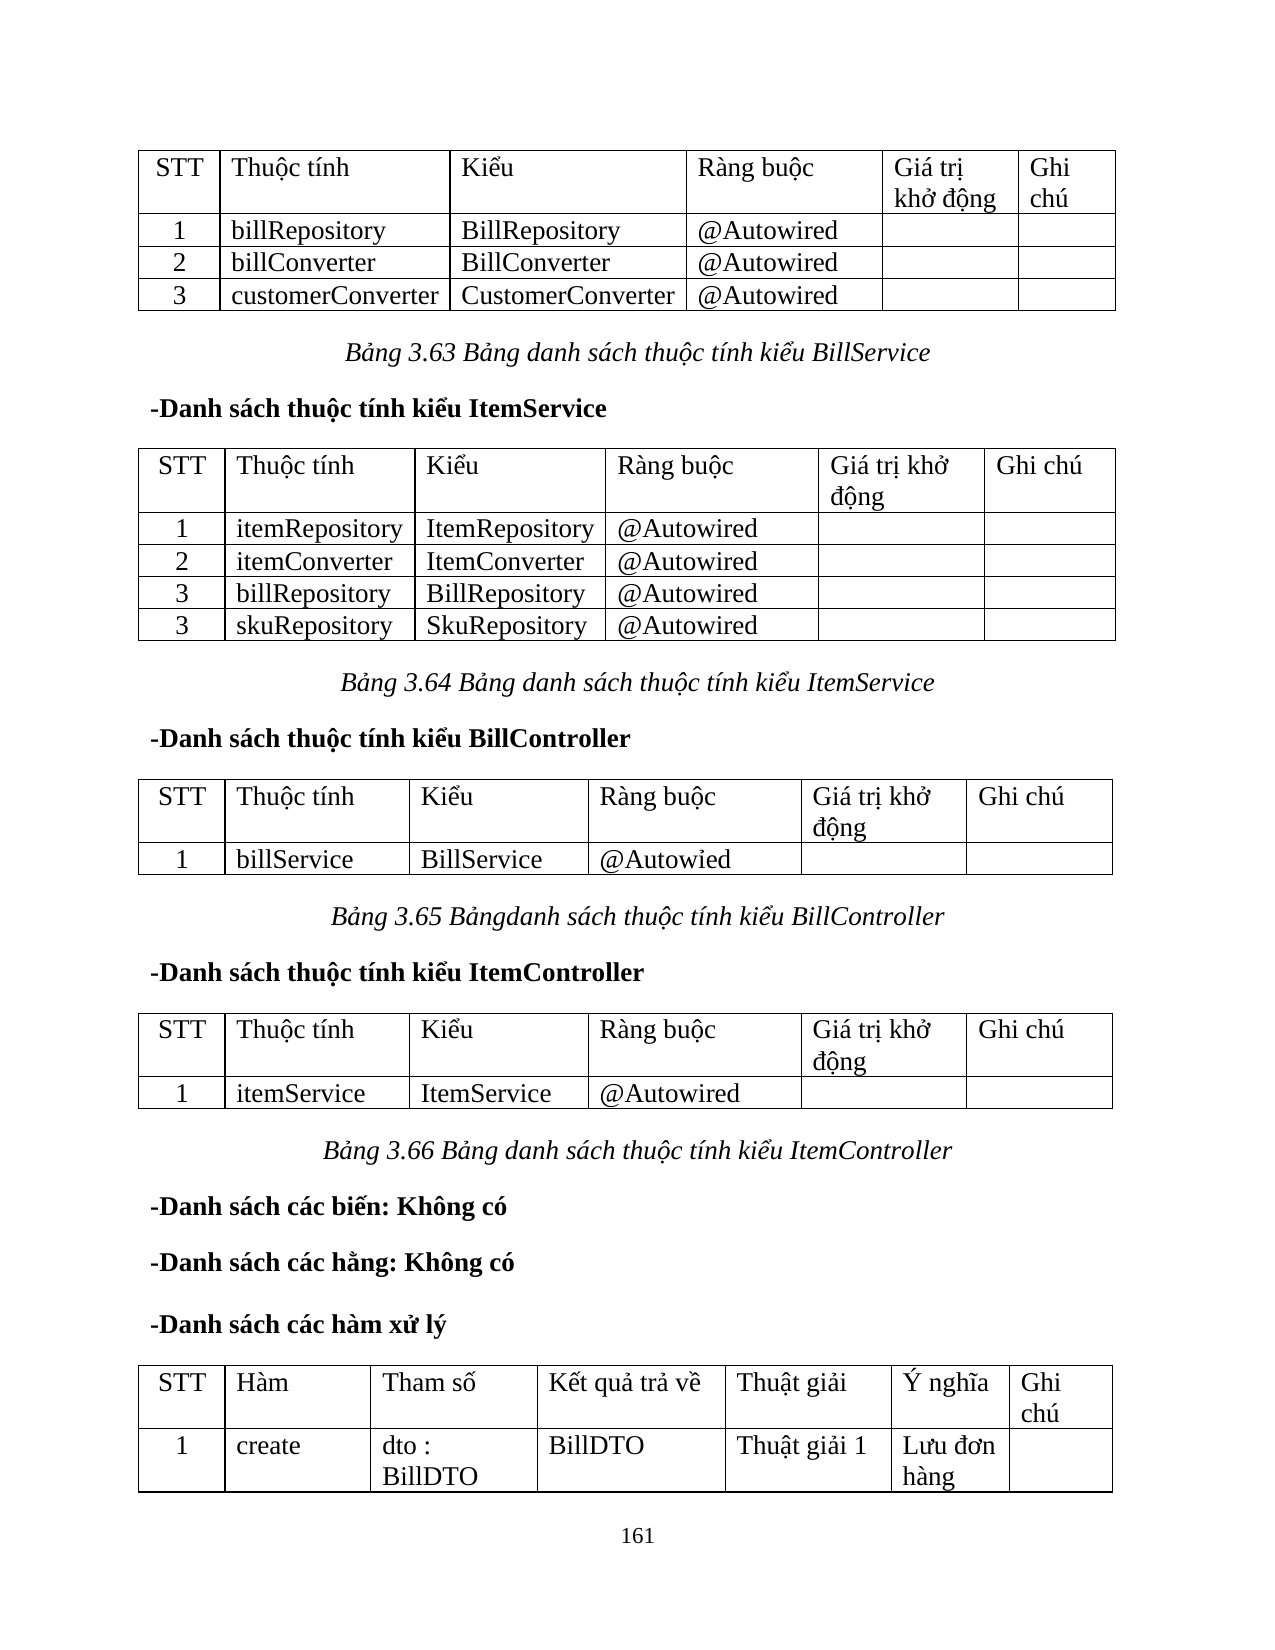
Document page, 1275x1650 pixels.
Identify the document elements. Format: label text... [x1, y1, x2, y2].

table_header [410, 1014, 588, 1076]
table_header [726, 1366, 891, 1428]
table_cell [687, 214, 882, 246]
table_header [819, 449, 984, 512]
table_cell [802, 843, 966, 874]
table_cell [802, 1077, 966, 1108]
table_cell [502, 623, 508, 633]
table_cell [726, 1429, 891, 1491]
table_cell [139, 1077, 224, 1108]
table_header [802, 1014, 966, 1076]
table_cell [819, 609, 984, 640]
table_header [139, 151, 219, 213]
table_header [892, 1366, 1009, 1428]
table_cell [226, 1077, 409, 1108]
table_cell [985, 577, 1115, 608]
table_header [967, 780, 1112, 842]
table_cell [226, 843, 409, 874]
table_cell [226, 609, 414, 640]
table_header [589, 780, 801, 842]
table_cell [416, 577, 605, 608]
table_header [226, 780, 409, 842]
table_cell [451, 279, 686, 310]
text -Danh sách thuộc tính kiểu ItemController [150, 956, 1125, 987]
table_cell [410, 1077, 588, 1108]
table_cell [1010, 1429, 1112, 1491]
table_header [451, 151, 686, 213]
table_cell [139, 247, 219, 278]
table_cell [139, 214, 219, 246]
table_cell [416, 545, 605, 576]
text -Danh sách các hàm xử lý [150, 1309, 1125, 1340]
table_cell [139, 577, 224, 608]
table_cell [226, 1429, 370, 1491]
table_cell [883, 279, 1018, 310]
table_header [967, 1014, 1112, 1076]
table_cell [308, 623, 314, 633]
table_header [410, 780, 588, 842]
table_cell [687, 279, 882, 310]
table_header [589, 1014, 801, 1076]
text -Danh sách các hằng: Không có [150, 1246, 1125, 1277]
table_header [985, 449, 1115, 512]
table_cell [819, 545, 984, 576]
text Bảng 3.66 Bảng danh sách thuộc tính kiểu ItemController [150, 1134, 1125, 1165]
text Bảng 3.63 Bảng danh sách thuộc tính kiểu BillService [150, 336, 1125, 367]
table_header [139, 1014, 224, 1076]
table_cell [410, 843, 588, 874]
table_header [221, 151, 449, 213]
text -Danh sách thuộc tính kiểu BillController [150, 722, 1125, 754]
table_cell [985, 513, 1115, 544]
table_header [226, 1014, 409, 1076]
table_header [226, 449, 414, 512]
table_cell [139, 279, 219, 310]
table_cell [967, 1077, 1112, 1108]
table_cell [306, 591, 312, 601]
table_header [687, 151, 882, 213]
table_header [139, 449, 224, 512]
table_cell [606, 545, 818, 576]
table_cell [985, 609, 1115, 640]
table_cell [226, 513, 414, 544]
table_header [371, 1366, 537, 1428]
text -Danh sách thuộc tính kiểu ItemService [150, 392, 1125, 423]
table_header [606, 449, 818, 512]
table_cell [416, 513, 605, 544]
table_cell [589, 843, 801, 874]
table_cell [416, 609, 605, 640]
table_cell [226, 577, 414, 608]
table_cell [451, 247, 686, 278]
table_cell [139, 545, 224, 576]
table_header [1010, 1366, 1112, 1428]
text -Danh sách các biến: Không có [150, 1190, 1125, 1221]
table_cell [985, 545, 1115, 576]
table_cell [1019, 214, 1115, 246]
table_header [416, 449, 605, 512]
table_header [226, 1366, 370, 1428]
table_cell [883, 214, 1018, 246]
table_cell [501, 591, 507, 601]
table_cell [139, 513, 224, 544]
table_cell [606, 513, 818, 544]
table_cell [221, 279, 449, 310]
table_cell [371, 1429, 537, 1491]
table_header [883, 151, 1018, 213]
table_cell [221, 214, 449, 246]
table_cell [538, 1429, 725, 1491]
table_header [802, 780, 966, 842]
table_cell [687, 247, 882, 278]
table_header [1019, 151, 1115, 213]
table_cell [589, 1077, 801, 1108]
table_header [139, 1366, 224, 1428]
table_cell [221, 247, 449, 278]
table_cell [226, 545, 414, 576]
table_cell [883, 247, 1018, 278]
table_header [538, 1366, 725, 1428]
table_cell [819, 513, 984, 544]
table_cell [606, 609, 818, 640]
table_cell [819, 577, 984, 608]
text Bảng 3.65 Bảngdanh sách thuộc tính kiểu BillController [150, 900, 1125, 931]
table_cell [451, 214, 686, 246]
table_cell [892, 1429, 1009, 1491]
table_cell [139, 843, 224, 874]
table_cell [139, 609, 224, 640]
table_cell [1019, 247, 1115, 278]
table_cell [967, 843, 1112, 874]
text Bảng 3.64 Bảng danh sách thuộc tính kiểu ItemService [150, 666, 1125, 697]
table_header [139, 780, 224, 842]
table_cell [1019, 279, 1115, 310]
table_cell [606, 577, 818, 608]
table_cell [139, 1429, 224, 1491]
